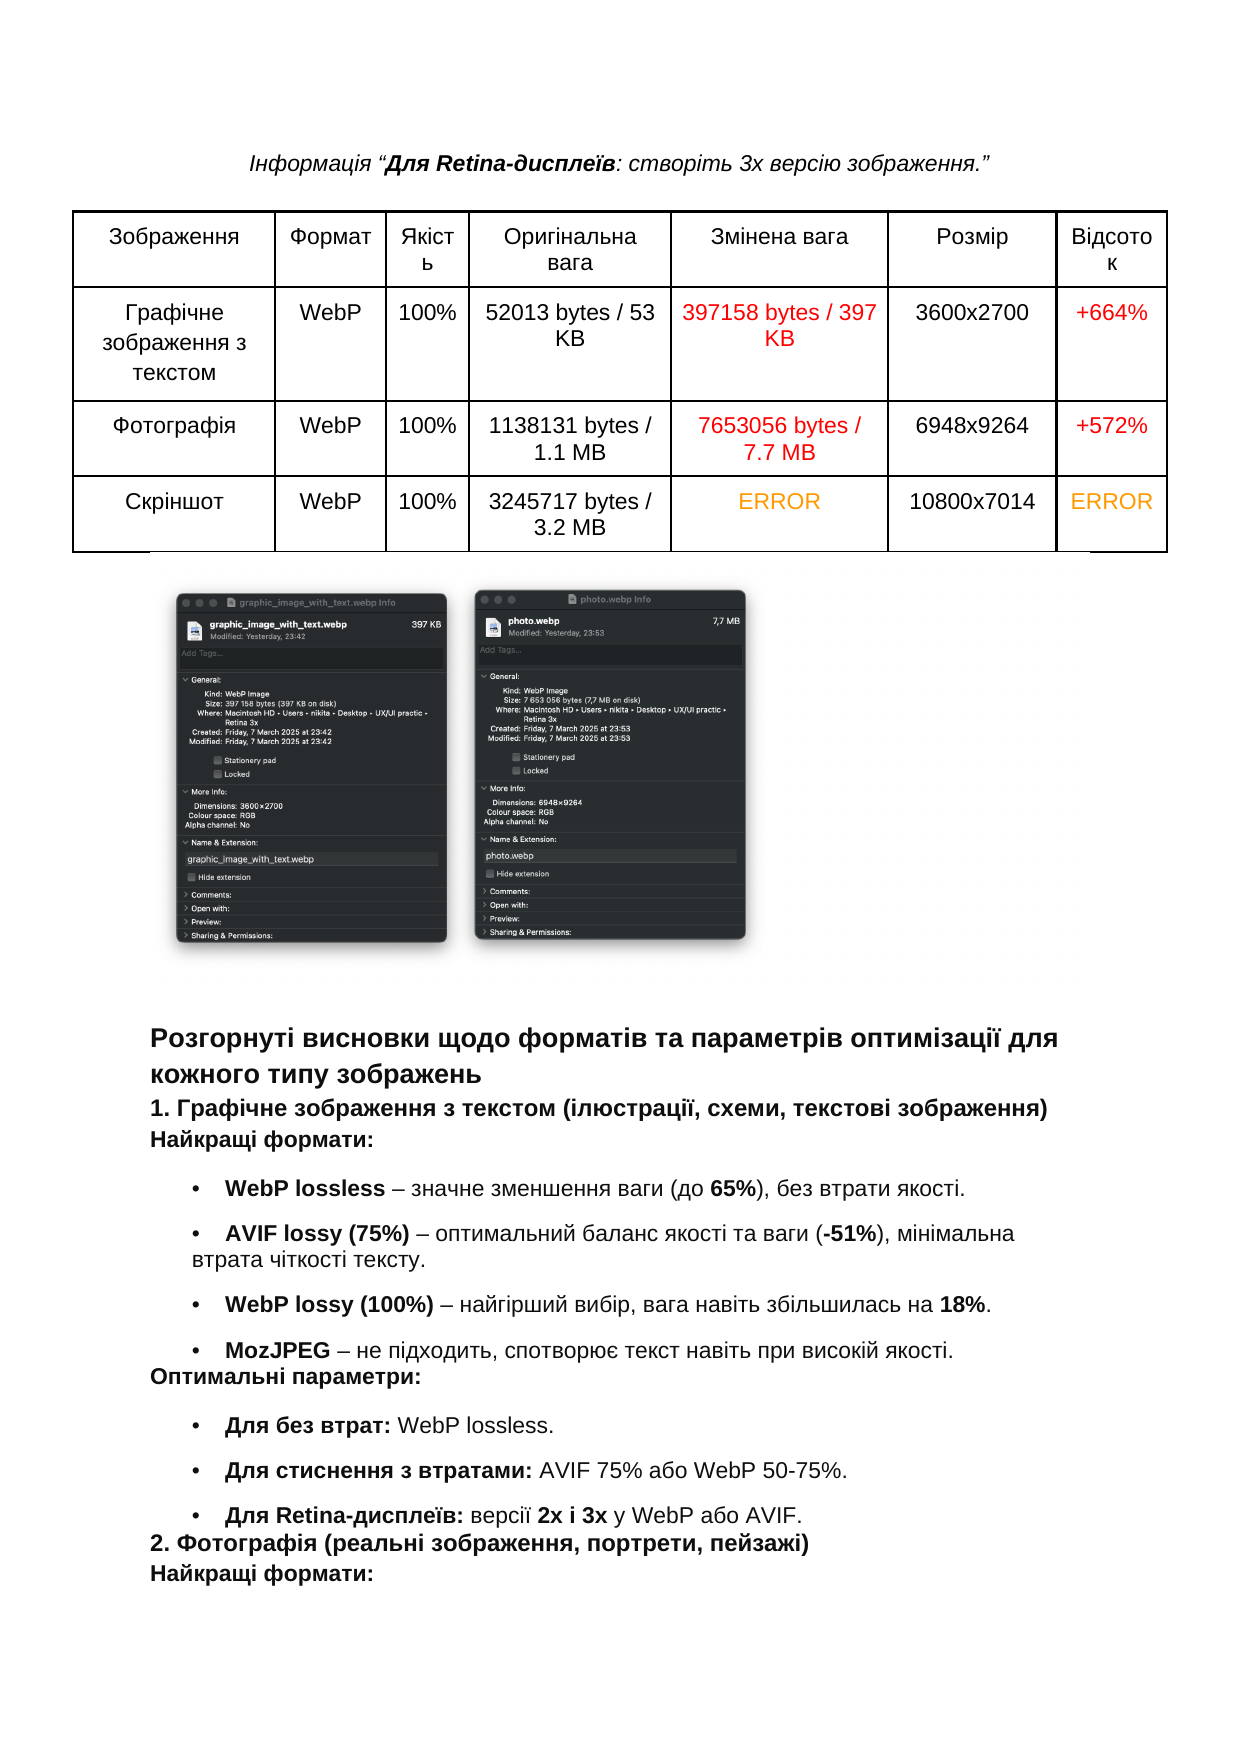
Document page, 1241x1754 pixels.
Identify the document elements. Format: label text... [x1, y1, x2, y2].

text • Для Retina-дисплеїв: версії 2x і 3x у WebP або AVIF. [171, 1502, 1090, 1528]
table_header Змінена вага [672, 213, 887, 286]
table_cell 397158 bytes / 397 KB [672, 288, 887, 399]
table_cell 100% [387, 477, 468, 551]
table_cell 3245717 bytes / 3.2 MB [470, 477, 670, 551]
table_cell ERROR [672, 477, 887, 551]
text Найкращі формати: [150, 1560, 1090, 1586]
table_cell 6948x9264 [889, 402, 1055, 475]
table_header Формат [276, 213, 385, 286]
text • Для стиснення з втратами: AVIF 75% або WebP 50-75%. [171, 1457, 1090, 1483]
text 1. Графічне зображення з текстом (ілюстрації, схеми, текстові зображення) [150, 1094, 1090, 1122]
table_cell 10800x7014 [889, 477, 1055, 551]
table_cell WebP [276, 288, 385, 399]
table_cell ERROR [1058, 477, 1166, 551]
table_header Зображення [74, 213, 274, 286]
text 2. Фотографія (реальні зображення, портрети, пейзажі) [150, 1528, 1090, 1556]
table_cell 1138131 bytes / 1.1 MB [470, 402, 670, 475]
table_header Відсоток [1058, 213, 1166, 286]
text • WebP lossless – значне зменшення ваги (до 65%), без втрати якості. [171, 1175, 1090, 1201]
table_cell 100% [387, 288, 468, 399]
text • AVIF lossy (75%) – оптимальний баланс якості та ваги (-51%), мінімальна втрата чіткості тексту. [171, 1220, 1090, 1273]
table_cell WebP [276, 477, 385, 551]
text Найкращі формати: [150, 1126, 1090, 1152]
table_cell Скріншот [74, 477, 274, 551]
table_header Оригінальна вага [470, 213, 670, 286]
text • Для без втрат: WebP lossless. [171, 1412, 1090, 1438]
picture [150, 552, 1091, 989]
table_cell 100% [387, 402, 468, 475]
table_cell +572% [1058, 402, 1166, 475]
table_cell +664% [1058, 288, 1166, 399]
table_cell WebP [276, 402, 385, 475]
text • MozJPEG – не підходить, спотворює текст навіть при високій якості. [171, 1337, 1090, 1363]
text Розгорнуті висновки щодо форматів та параметрів оптимізації для кожного типу зображень [150, 1022, 1090, 1089]
table_cell 52013 bytes / 53 KB [470, 288, 670, 399]
text Інформація “Для Retina-дисплеїв: створіть 3x версію зображення.” [150, 150, 1090, 176]
table_cell 7653056 bytes / 7.7 MB [672, 402, 887, 475]
table_cell 3600x2700 [889, 288, 1055, 399]
table_header Розмір [889, 213, 1055, 286]
text Оптимальні параметри: [150, 1363, 1090, 1389]
text • WebP lossy (100%) – найгірший вибір, вага навіть збільшилась на 18%. [171, 1291, 1090, 1318]
table_header Якість [387, 213, 468, 286]
table_cell Графічне зображення з текстом [74, 288, 274, 399]
table_cell Фотографія [74, 402, 274, 475]
